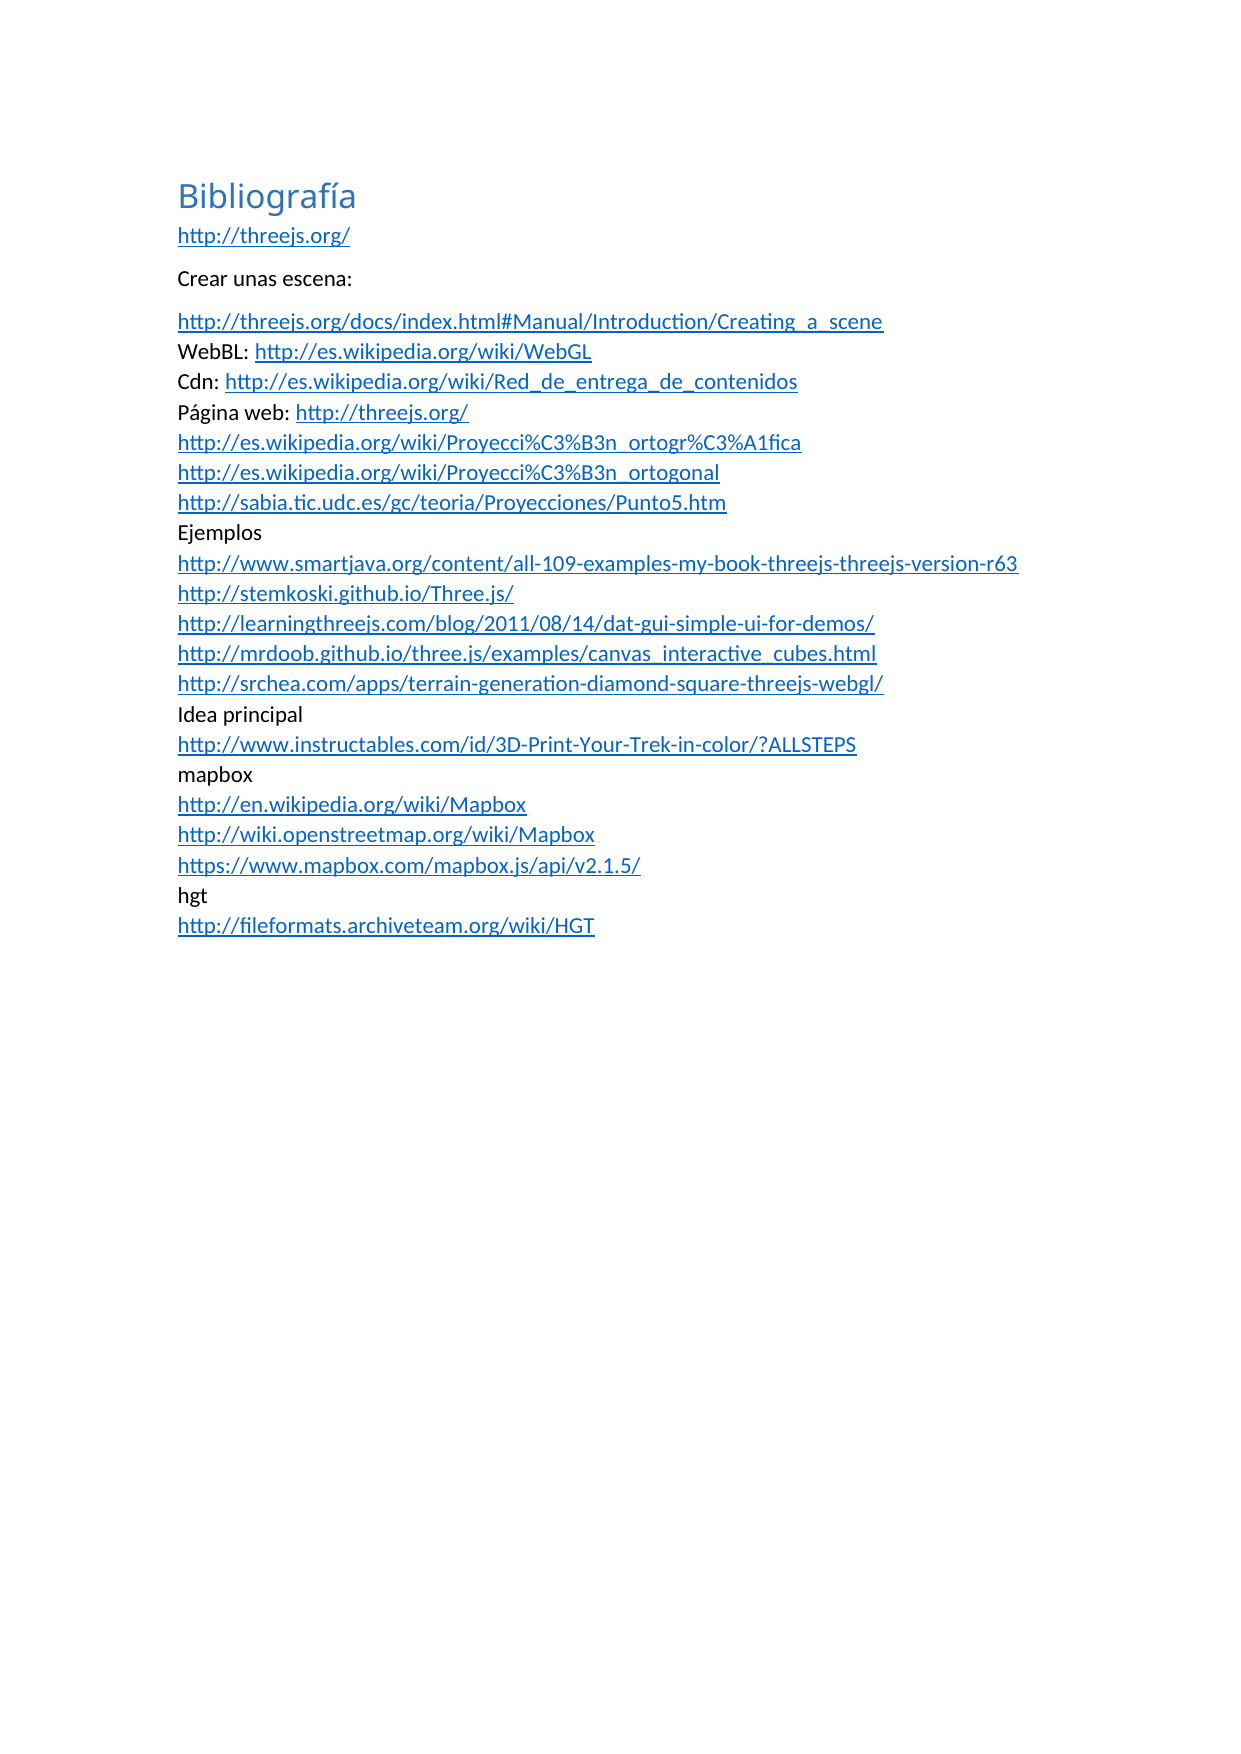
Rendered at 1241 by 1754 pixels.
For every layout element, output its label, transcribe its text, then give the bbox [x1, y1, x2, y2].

text Crear unas escena: [177, 264, 1063, 292]
list mapbox [177, 760, 1063, 788]
text http://threejs.org/ [177, 222, 1063, 249]
list Idea principal [177, 700, 1063, 728]
list http://sabia.tic.udc.es/gc/teoria/Proyecciones/Punto5.htm [177, 488, 1063, 516]
list http://www.instructables.com/id/3D-Print-Your-Trek-in-color/?ALLSTEPS [177, 730, 1063, 758]
list http://en.wikipedia.org/wiki/Mapbox [177, 790, 1063, 818]
list Página web: http://threejs.org/ [177, 398, 1063, 426]
list http://es.wikipedia.org/wiki/Proyecci%C3%B3n_ortogonal [177, 458, 1063, 486]
list http://srchea.com/apps/terrain-generation-diamond-square-threejs-webgl/ [177, 669, 1063, 697]
list WebBL: http://es.wikipedia.org/wiki/WebGL [177, 337, 1063, 365]
list http://wiki.openstreetmap.org/wiki/Mapbox [177, 821, 1063, 848]
list http://learningthreejs.com/blog/2011/08/14/dat-gui-simple-ui-for-demos/ [177, 609, 1063, 637]
list http://www.smartjava.org/content/all-109-examples-my-book-threejs-threejs-version-r63 [177, 549, 1063, 577]
list hgt [177, 881, 1063, 909]
subtitle Bibliografía [177, 173, 1063, 218]
list http://stemkoski.github.io/Three.js/ [177, 579, 1063, 607]
list https://www.mapbox.com/mapbox.js/api/v2.1.5/ [177, 851, 1063, 879]
list http://fileformats.archiveteam.org/wiki/HGT [177, 911, 1063, 939]
list http://es.wikipedia.org/wiki/Proyecci%C3%B3n_ortogr%C3%A1fica [177, 428, 1063, 456]
list http://threejs.org/docs/index.html#Manual/Introduction/Creating_a_scene [177, 307, 1063, 335]
list http://mrdoob.github.io/three.js/examples/canvas_interactive_cubes.html [177, 639, 1063, 667]
list Ejemplos [177, 518, 1063, 546]
list Cdn: http://es.wikipedia.org/wiki/Red_de_entrega_de_contenidos [177, 367, 1063, 395]
